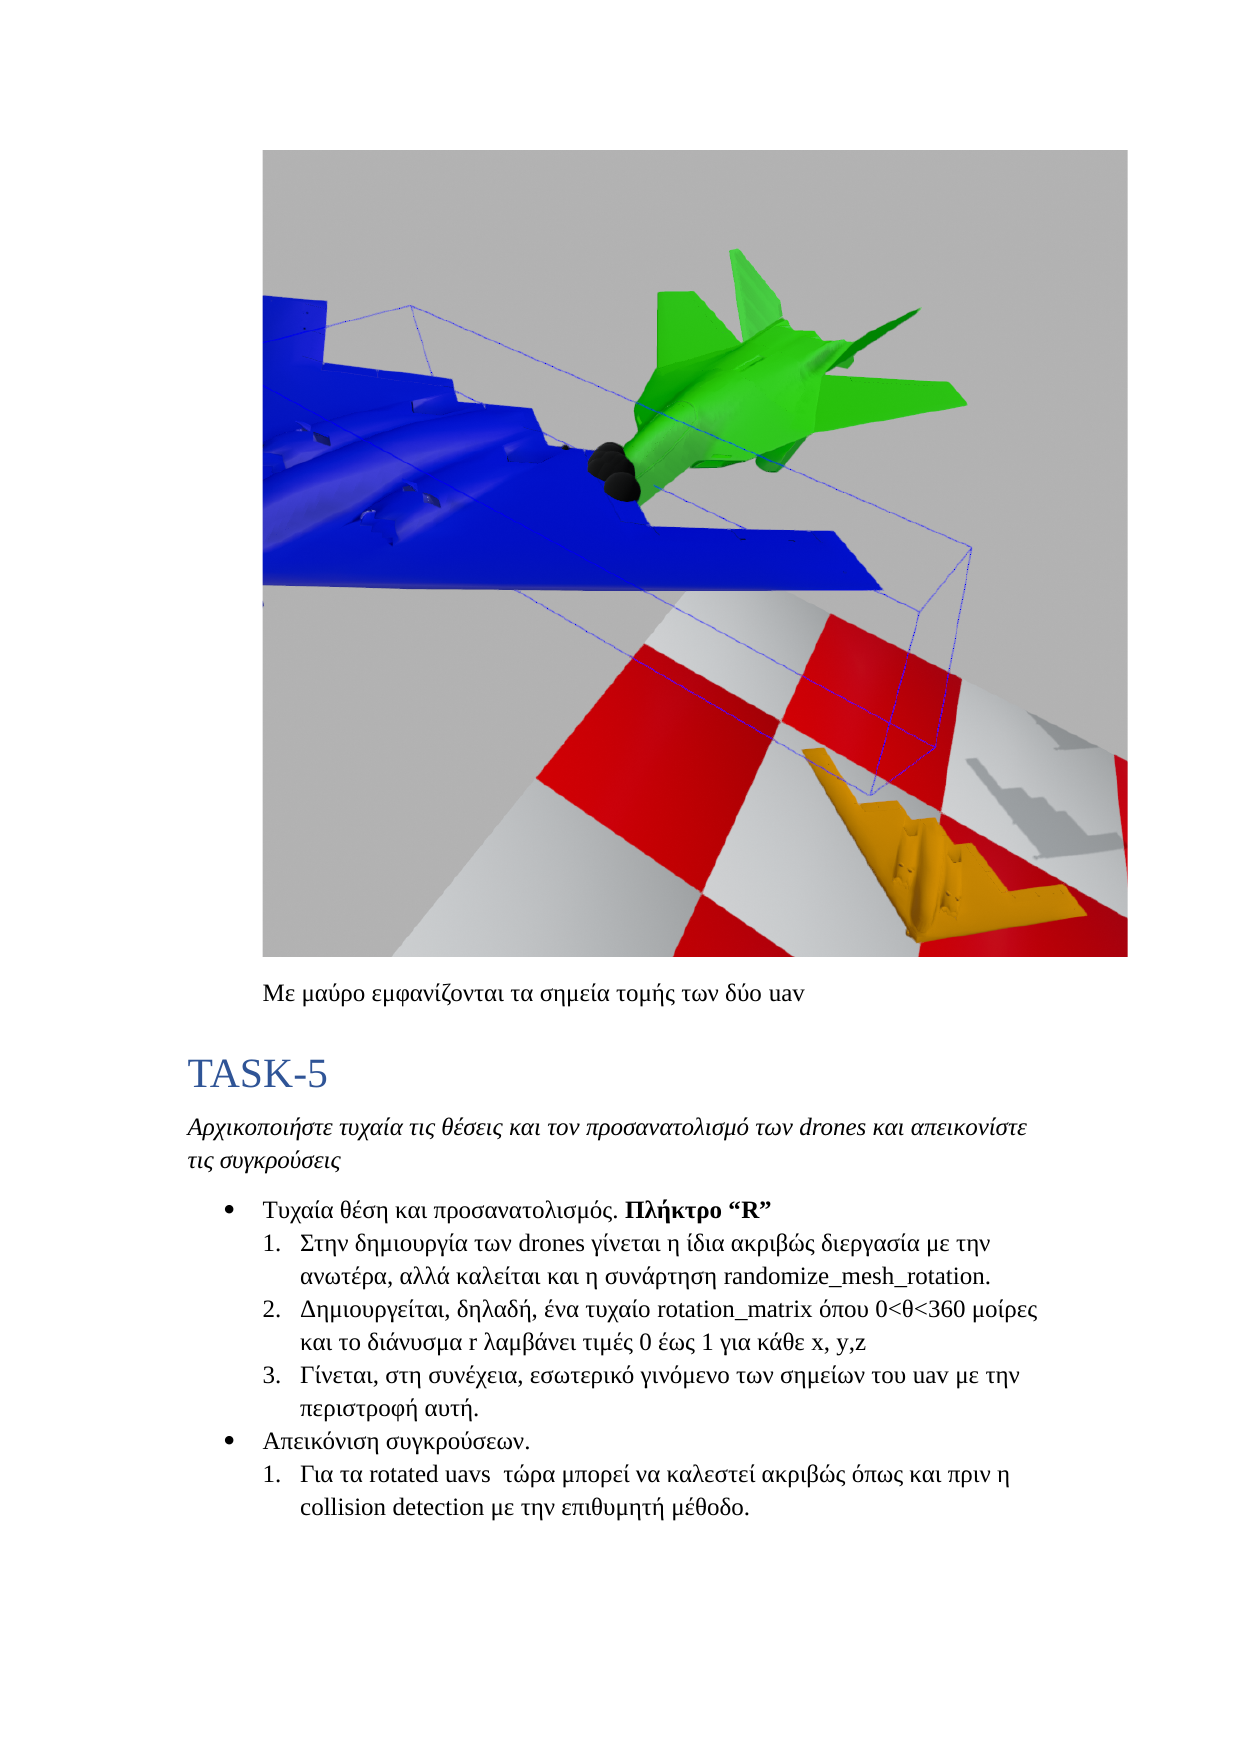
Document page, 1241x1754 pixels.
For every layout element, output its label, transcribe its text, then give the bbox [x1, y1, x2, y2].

list Δημιουργείται, δηλαδή, ένα τυχαίο rotation_matrix όπου 0<θ<360 μοίρες και το διάνυσμα r λαμβάνει τιμές 0 έως 1 για κάθε x, y,z [262, 1294, 1053, 1356]
text Αρχικοποιήστε τυχαία τις θέσεις και τον προσανατολισμό των drones και απεικονίστε τις συγκρούσεις [187, 1112, 1053, 1174]
list Για τα rotated uavs τώρα μπορεί να καλεστεί ακριβώς όπως και πριν η collision detection με την επιθυμητή μέθοδο. [262, 1459, 1053, 1521]
subtitle TASK-5 [187, 1049, 1053, 1097]
text Με μαύρο εμφανίζονται τα σημεία τομής των δύο uav [262, 978, 1053, 1007]
picture [262, 150, 1128, 957]
list Γίνεται, στη συνέχεια, εσωτερικό γινόμενο των σημείων του uav με την περιστροφή αυτή. [262, 1360, 1053, 1422]
list Στην δημιουργία των drones γίνεται η ίδια ακριβώς διεργασία με την ανωτέρα, αλλά καλείται και η συνάρτηση randomize_mesh_rotation. [262, 1228, 1053, 1290]
list Απεικόνιση συγκρούσεων. [225, 1426, 1053, 1455]
list Τυχαία θέση και προσανατολισμός. Πλήκτρο “R” [225, 1195, 1053, 1224]
